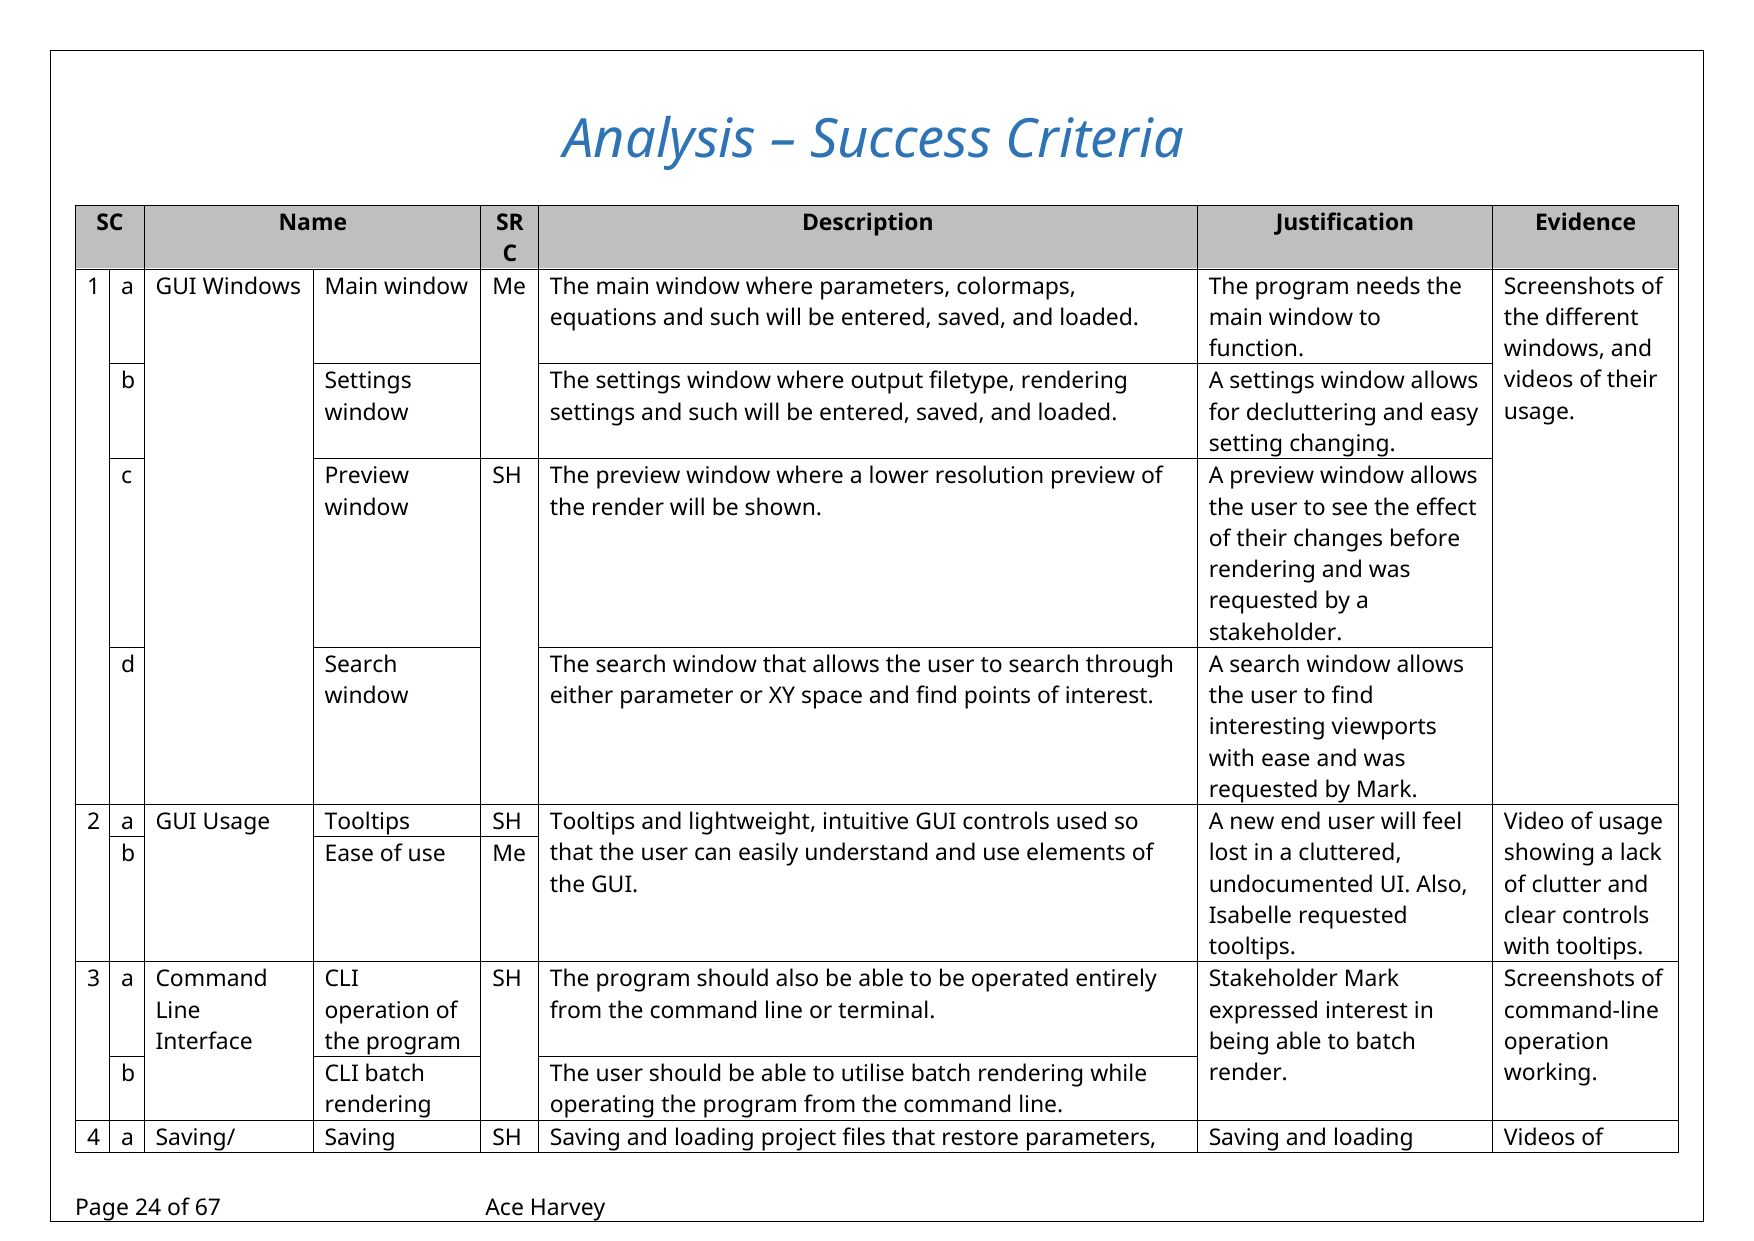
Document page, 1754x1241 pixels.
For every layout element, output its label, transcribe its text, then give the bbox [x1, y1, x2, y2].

table_cell 4 [76, 1121, 109, 1152]
table_cell CLI batch rendering [314, 1057, 480, 1119]
table_cell Screenshots of command-line operation working. [1493, 962, 1678, 1119]
table_cell Me [481, 270, 538, 458]
table_header Description [539, 206, 1197, 268]
table_header SRC [481, 206, 538, 268]
table_cell Preview window [314, 459, 480, 647]
table_cell GUI Usage [145, 805, 313, 961]
table_cell The settings window where output filetype, rendering settings and such will be entered, saved, and loaded. [539, 364, 1197, 458]
table_cell b [110, 364, 144, 458]
table_cell A settings window allows for decluttering and easy setting changing. [1198, 364, 1492, 458]
table_header Justification [1198, 206, 1492, 268]
table_cell Main window [314, 270, 480, 363]
table_header Name [145, 206, 480, 268]
table_cell CLI operation of the program [314, 962, 480, 1056]
table_cell GUI Windows [145, 270, 313, 804]
table_cell The search window that allows the user to search through either parameter or XY space and find points of interest. [539, 648, 1197, 804]
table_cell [314, 1121, 480, 1152]
table_cell Settings window [314, 364, 480, 458]
table_cell a [110, 1121, 144, 1152]
subtitle Analysis – Success Criteria [75, 100, 1679, 174]
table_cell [539, 1121, 1197, 1152]
table_cell a [110, 805, 144, 836]
table_cell Tooltips and lightweight, intuitive GUI controls used so that the user can easily understand and use elements of the GUI. [539, 805, 1197, 961]
table_cell SH [481, 1121, 538, 1152]
table_cell A preview window allows the user to see the effect of their changes before rendering and was requested by a stakeholder. [1198, 459, 1492, 647]
table_cell Command Line Interface [145, 962, 313, 1119]
table_cell 3 [76, 962, 109, 1119]
table_header Evidence [1493, 206, 1678, 268]
table_cell Stakeholder Mark expressed interest in being able to batch render. [1198, 962, 1492, 1119]
table_cell Ease of use [314, 837, 480, 961]
table_cell SH [481, 805, 538, 836]
table_cell Screenshots of the different windows, and videos of their usage. [1493, 270, 1678, 804]
table_cell The program should also be able to be operated entirely from the command line or terminal. [539, 962, 1197, 1056]
table_cell 2 [76, 805, 109, 961]
table_cell a [110, 962, 144, 1056]
table_cell The program needs the main window to function. [1198, 270, 1492, 363]
table_cell SH [481, 459, 538, 804]
table_cell 1 [76, 270, 109, 804]
table_cell b [110, 1057, 144, 1119]
table_header SC [76, 206, 144, 268]
table_cell Me [481, 837, 538, 961]
table_cell d [110, 648, 144, 804]
table_cell The preview window where a lower resolution preview of the render will be shown. [539, 459, 1197, 647]
table_cell a [110, 270, 144, 363]
table_cell Saving/Loading [145, 1121, 313, 1152]
table_cell A new end user will feel lost in a cluttered, undocumented UI. Also, Isabelle requested tooltips. [1198, 805, 1492, 961]
table_cell b [110, 837, 144, 961]
table_cell The user should be able to utilise batch rendering while operating the program from the command line. [539, 1057, 1197, 1119]
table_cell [1493, 1121, 1678, 1152]
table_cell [1198, 1121, 1492, 1152]
table_cell A search window allows the user to find interesting viewports with ease and was requested by Mark. [1198, 648, 1492, 804]
table_cell The main window where parameters, colormaps, equations and such will be entered, saved, and loaded. [539, 270, 1197, 363]
table_cell Tooltips [314, 805, 480, 836]
table_cell SH [481, 962, 538, 1119]
table_cell Search window [314, 648, 480, 804]
table_cell Video of usage showing a lack of clutter and clear controls with tooltips. [1493, 805, 1678, 961]
table_cell c [110, 459, 144, 647]
